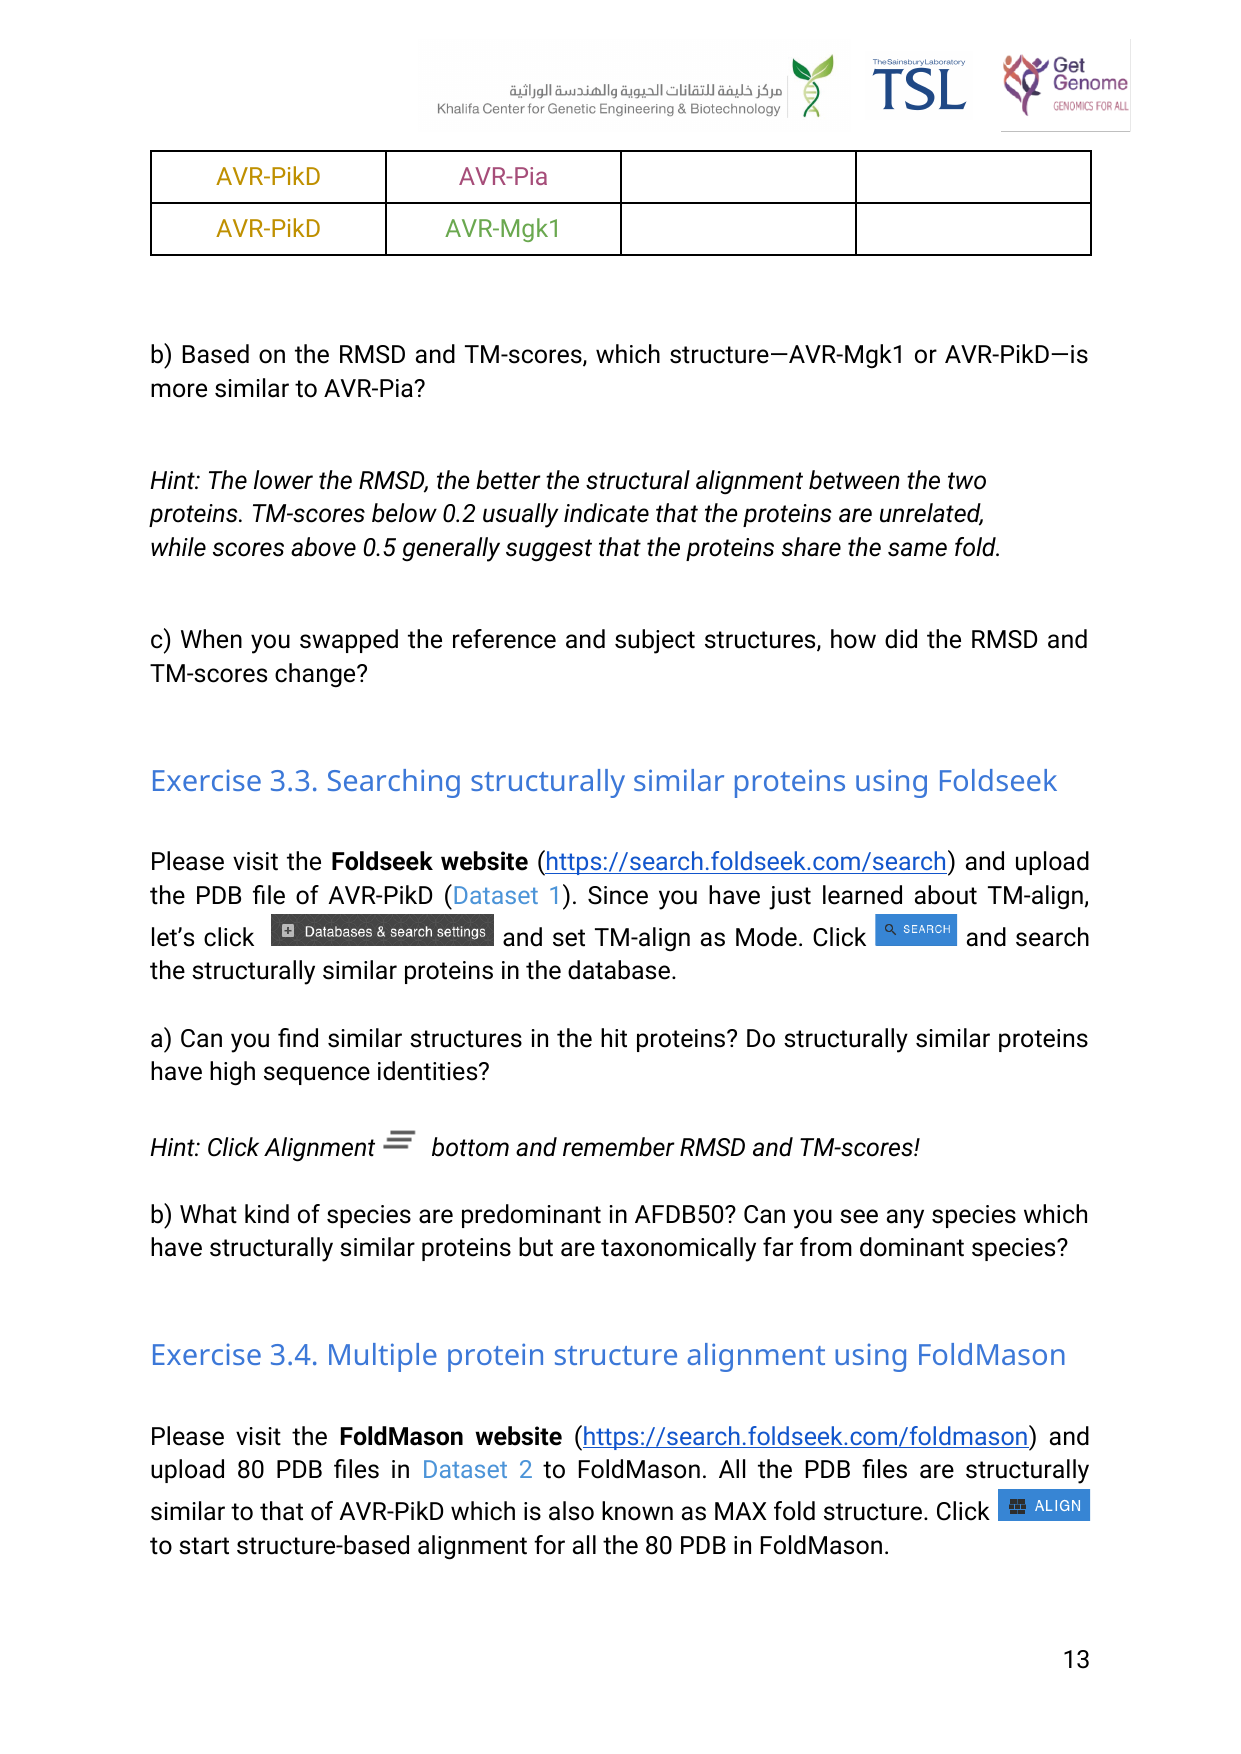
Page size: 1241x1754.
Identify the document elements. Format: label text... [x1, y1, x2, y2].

picture [865, 51, 973, 120]
table_cell AVR-PikD [152, 152, 385, 202]
text Hint: Click Alignment bottom and remember RMSD and TM-scores! [150, 1125, 1090, 1162]
table_cell [622, 152, 855, 202]
text Please visit the FoldMason website (https://search.foldseek.com/foldmason) and upload 80 PDB files in Dataset 2 to FoldMason. All the PDB files are structurally similar to that of AVR-PikD which is also known as MAX fold structure. Click to start structure-based alignment for all the 80 PDB in FoldMason. [150, 1422, 1090, 1560]
text b) What kind of species are predominant in AFDB50? Can you see any species which have structurally similar proteins but are taxonomically far from dominant species? [150, 1200, 1090, 1263]
text Please visit the Foldseek website (https://search.foldseek.com/search) and upload the PDB file of AVR-PikD (Dataset 1). Since you have just learned about TM-align, let’s click and set TM-align as Mode. Click and search the structurally similar proteins in the database. [150, 847, 1090, 986]
text a) Can you find similar structures in the hit proteins? Do structurally similar proteins have high sequence identities? [150, 1024, 1090, 1087]
text c) When you swapped the reference and subject structures, how did the RMSD and TM-scores change? [150, 626, 1090, 688]
table_cell AVR-Mgk1 [387, 204, 620, 254]
table_cell AVR-Pia [387, 152, 620, 202]
subtitle Exercise 3.4. Multiple protein structure alignment using FoldMason [150, 1334, 1090, 1374]
subtitle Exercise 3.3. Searching structurally similar proteins using Foldseek [150, 760, 1090, 799]
table_cell [857, 204, 1090, 254]
table_cell [857, 152, 1090, 202]
picture [1000, 39, 1131, 132]
picture [375, 1124, 426, 1156]
text b) Based on the RMSD and TM-scores, which structure—AVR-Mgk1 or AVR-PikD—is more similar to AVR-Pia? [150, 340, 1090, 403]
picture [998, 1489, 1091, 1521]
text Hint: The lower the RMSD, the better the structural alignment between the two proteins. TM-scores below 0.2 usually indicate that the proteins are unrelated, while scores above 0.5 generally suggest that the proteins share the same fold. [150, 466, 1028, 563]
table_cell AVR-PikD [152, 204, 385, 254]
picture [418, 39, 851, 132]
picture [271, 914, 494, 946]
picture [875, 914, 958, 946]
table_cell [622, 204, 855, 254]
